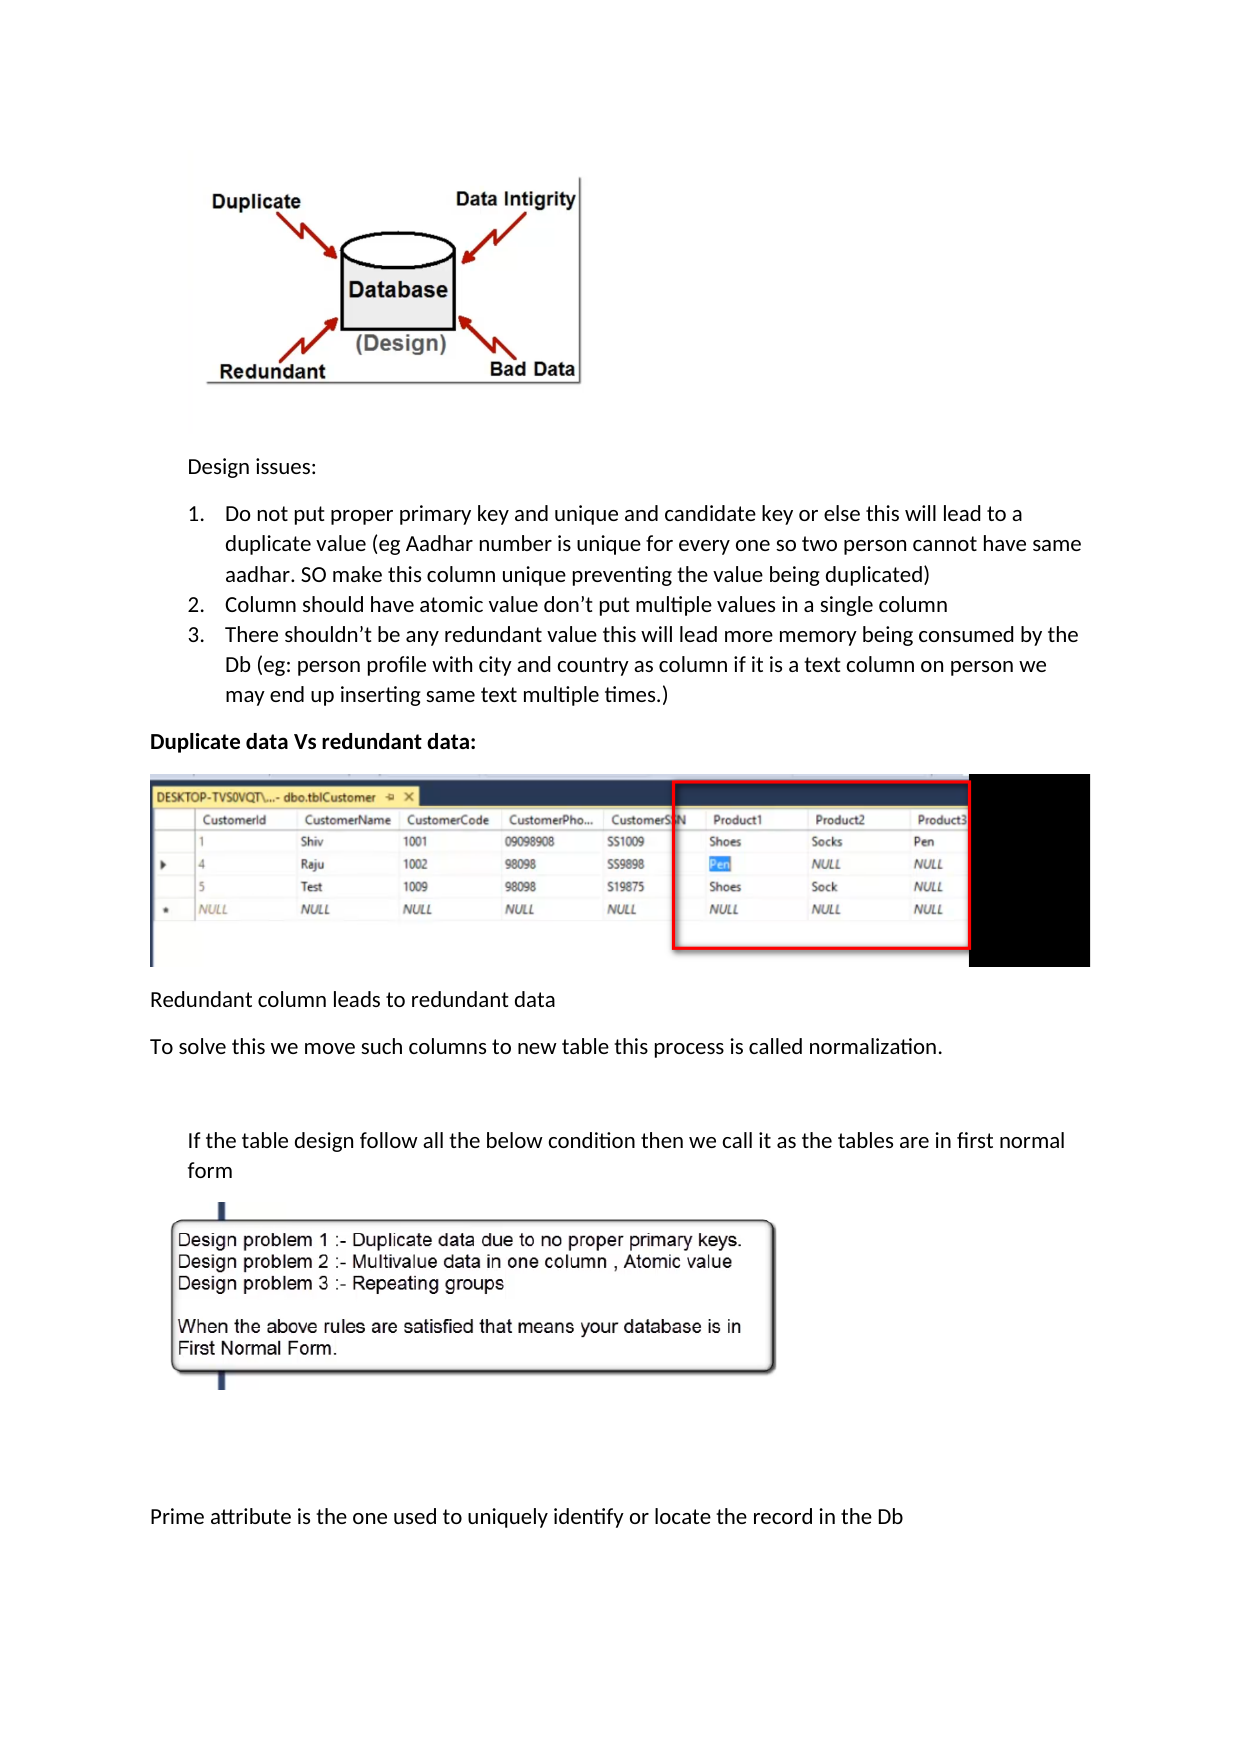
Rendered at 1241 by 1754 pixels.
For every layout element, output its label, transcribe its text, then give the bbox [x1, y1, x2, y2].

text Redundant column leads to redundant data [150, 985, 1090, 1013]
picture [150, 774, 1091, 967]
text If the table design follow all the below condition then we call it as the tables are in first normal form [187, 1126, 1090, 1184]
text To solve this we move such columns to new table this process is called normalization. [150, 1032, 1090, 1060]
list Column should have atomic value don’t put multiple values in a single column [187, 590, 1090, 618]
text Design issues: [187, 452, 1090, 481]
list Do not put proper primary key and unique and candidate key or else this will lead to a duplicate value (eg Aadhar number is unique for every one so two person cannot have same aadhar. SO make this column unique preventing the value being duplicated) [187, 499, 1090, 588]
text Prime attribute is the one used to uniquely identify or locate the record in the Db [150, 1502, 1090, 1530]
text Duplicate data Vs redundant data: [150, 727, 1090, 756]
picture [187, 150, 614, 434]
picture [150, 1202, 777, 1390]
list There shouldn’t be any redundant value this will lead more memory being consumed by the Db (eg: person profile with city and country as column if it is a text column on person we may end up inserting same text multiple times.) [187, 620, 1090, 709]
